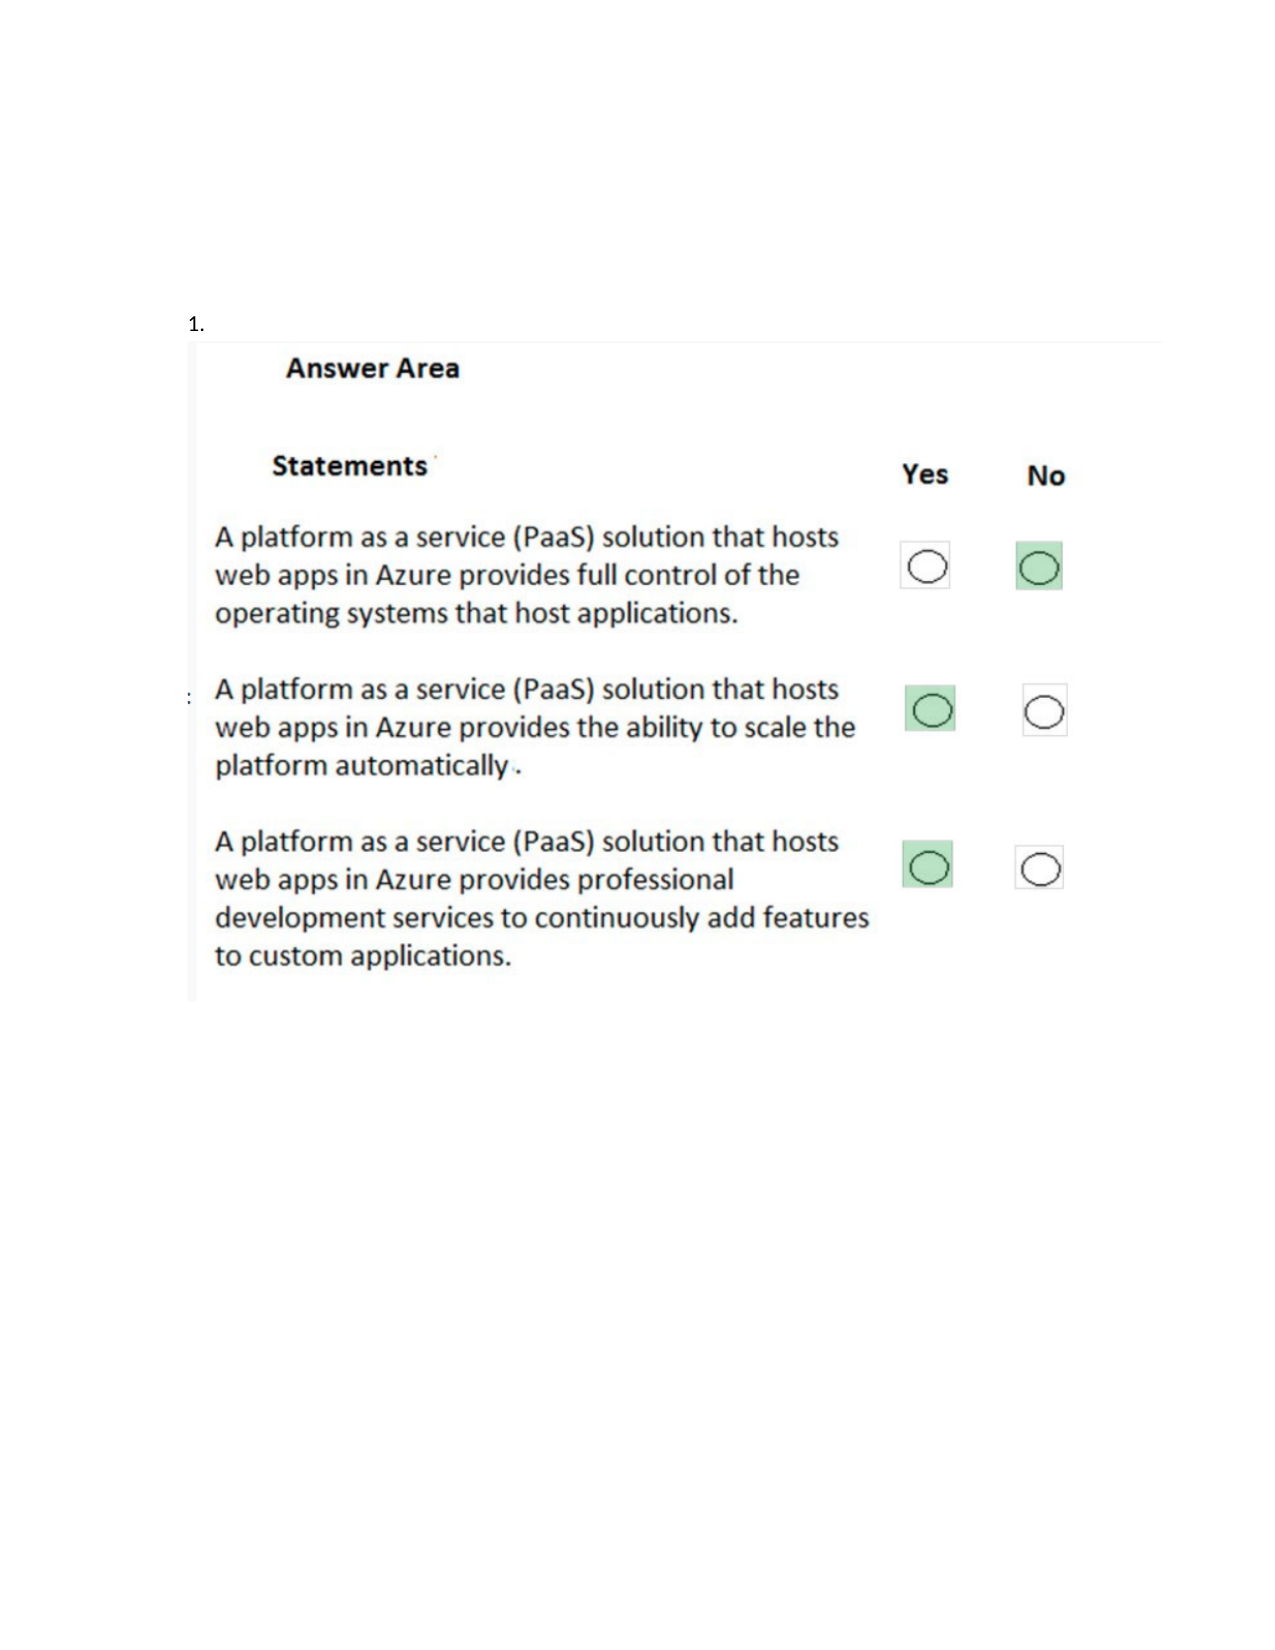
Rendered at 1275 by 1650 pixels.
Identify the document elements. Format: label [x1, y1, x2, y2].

picture [187, 341, 1163, 1001]
